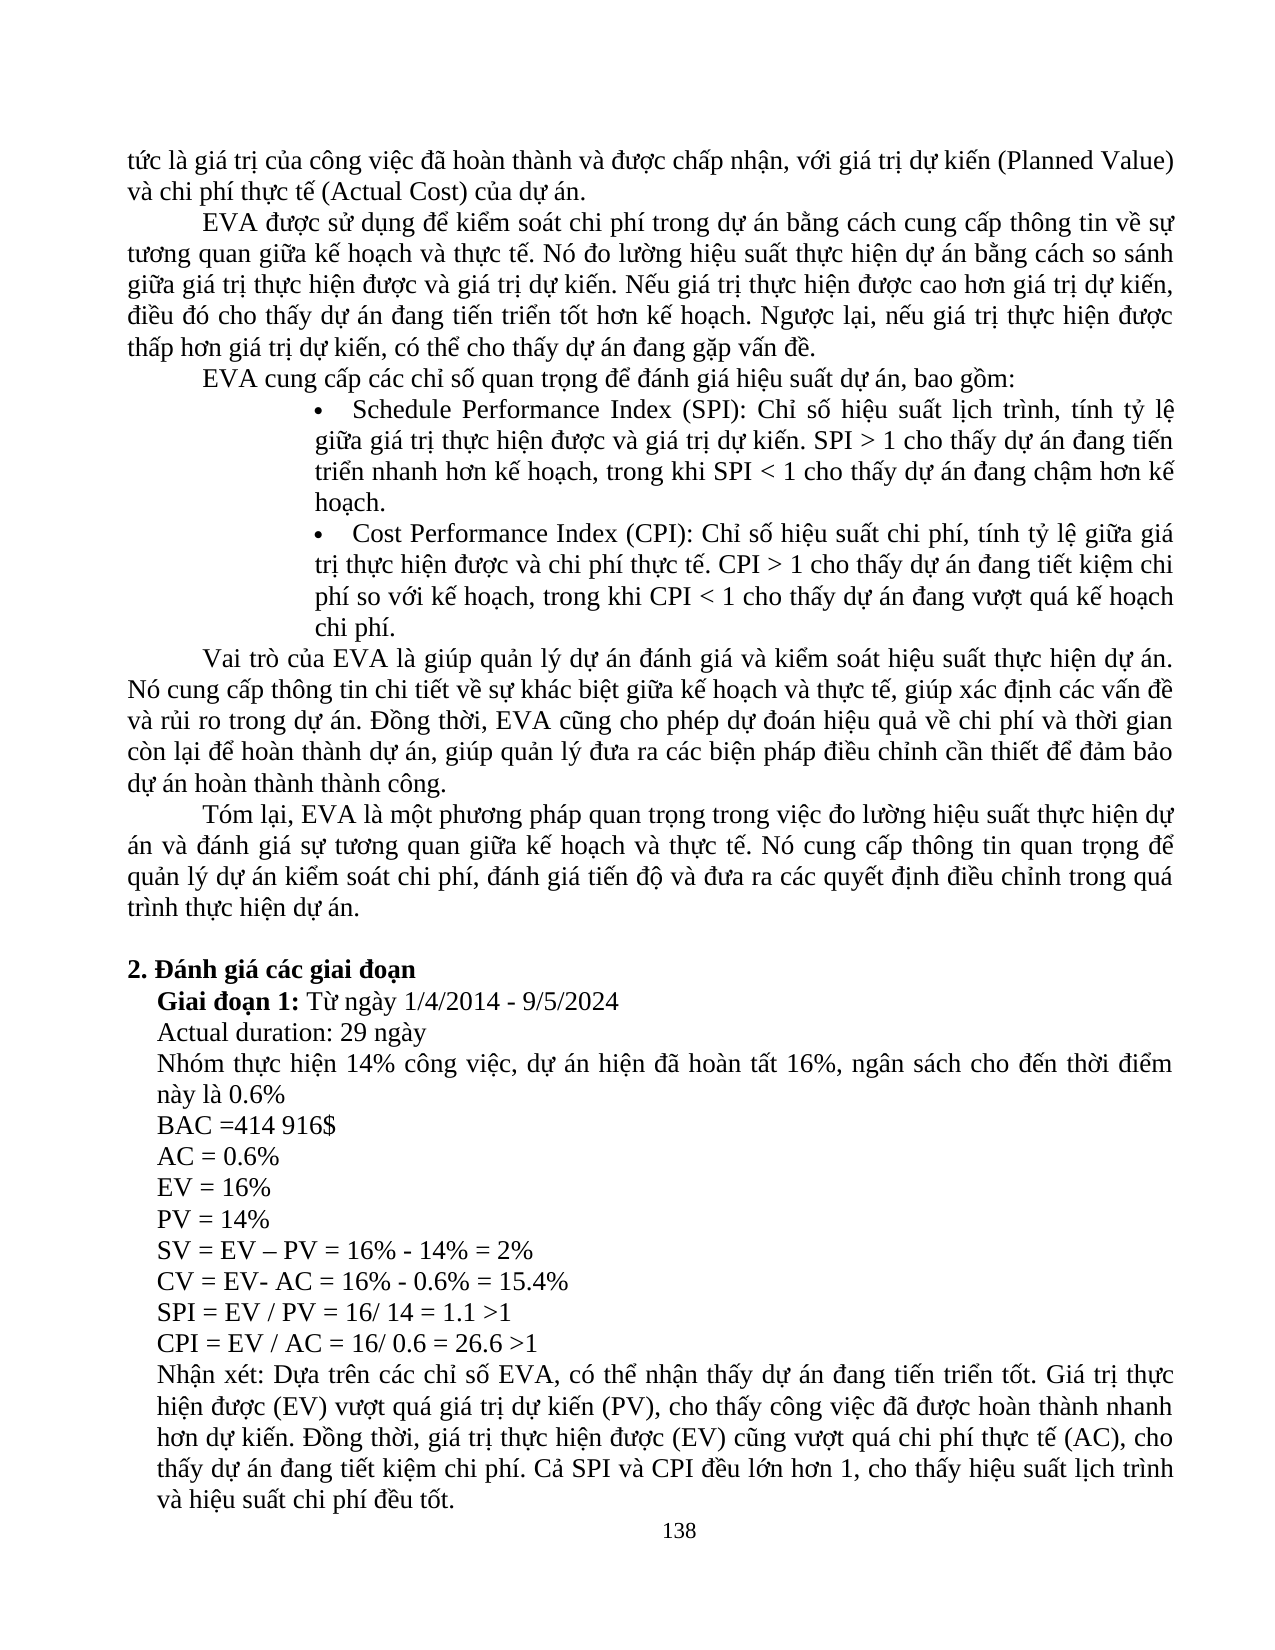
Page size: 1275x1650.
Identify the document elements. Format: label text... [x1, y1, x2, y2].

text EVA cung cấp các chỉ số quan trọng để đánh giá hiệu suất dự án, bao gồm: [127, 362, 1176, 393]
text EVA được sử dụng để kiểm soát chi phí trong dự án bằng cách cung cấp thông tin về sự tương quan giữa kế hoạch và thực tế. Nó đo lường hiệu suất thực hiện dự án bằng cách so sánh giữa giá trị thực hiện được và giá trị dự kiến. Nếu giá trị thực hiện được cao hơn giá trị dự kiến, điều đó cho thấy dự án đang tiến triển tốt hơn kế hoạch. Ngược lại, nếu giá trị thực hiện được thấp hơn giá trị dự kiến, có thể cho thấy dự án đang gặp vấn đề. [127, 206, 1176, 362]
text SV = EV – PV = 16% - 14% = 2% [157, 1234, 1176, 1265]
text AC = 0.6% [157, 1140, 1176, 1172]
list Schedule Performance Index (SPI): Chỉ số hiệu suất lịch trình, tính tỷ lệ giữa giá trị thực hiện được và giá trị dự kiến. SPI > 1 cho thấy dự án đang tiến triển nhanh hơn kế hoạch, trong khi SPI < 1 cho thấy dự án đang chậm hơn kế hoạch. [314, 393, 1176, 517]
text 2. Đánh giá các giai đoạn [127, 953, 1176, 985]
text Nhận xét: Dựa trên các chỉ số EVA, có thể nhận thấy dự án đang tiến triển tốt. Giá trị thực hiện được (EV) vượt quá giá trị dự kiến (PV), cho thấy công việc đã được hoàn thành nhanh hơn dự kiến. Đồng thời, giá trị thực hiện được (EV) cũng vượt quá chi phí thực tế (AC), cho thấy dự án đang tiết kiệm chi phí. Cả SPI và CPI đều lớn hơn 1, cho thấy hiệu suất lịch trình và hiệu suất chi phí đều tốt. [157, 1358, 1176, 1514]
text EV = 16% [157, 1172, 1176, 1203]
text Nhóm thực hiện 14% công việc, dự án hiện đã hoàn tất 16%, ngân sách cho đến thời điểm này là 0.6% [157, 1047, 1176, 1109]
text SPI = EV / PV = 16/ 14 = 1.1 >1 [157, 1296, 1176, 1327]
text Actual duration: 29 ngày [157, 1016, 1176, 1047]
text Tóm lại, EVA là một phương pháp quan trọng trong việc đo lường hiệu suất thực hiện dự án và đánh giá sự tương quan giữa kế hoạch và thực tế. Nó cung cấp thông tin quan trọng để quản lý dự án kiểm soát chi phí, đánh giá tiến độ và đưa ra các quyết định điều chỉnh trong quá trình thực hiện dự án. [127, 798, 1176, 922]
text CV = EV- AC = 16% - 0.6% = 15.4% [157, 1265, 1176, 1296]
text CPI = EV / AC = 16/ 0.6 = 26.6 >1 [157, 1327, 1176, 1358]
text PV = 14% [157, 1203, 1176, 1234]
list Cost Performance Index (CPI): Chỉ số hiệu suất chi phí, tính tỷ lệ giữa giá trị thực hiện được và chi phí thực tế. CPI > 1 cho thấy dự án đang tiết kiệm chi phí so với kế hoạch, trong khi CPI < 1 cho thấy dự án đang vượt quá kế hoạch chi phí. [314, 517, 1176, 642]
text Giai đoạn 1: Từ ngày 1/4/2014 - 9/5/2024 [157, 985, 1176, 1016]
text Vai trò của EVA là giúp quản lý dự án đánh giá và kiểm soát hiệu suất thực hiện dự án. Nó cung cấp thông tin chi tiết về sự khác biệt giữa kế hoạch và thực tế, giúp xác định các vấn đề và rủi ro trong dự án. Đồng thời, EVA cũng cho phép dự đoán hiệu quả về chi phí và thời gian còn lại để hoàn thành dự án, giúp quản lý đưa ra các biện pháp điều chỉnh cần thiết để đảm bảo dự án hoàn thành thành công. [127, 642, 1176, 798]
text BAC =414 916$ [157, 1109, 1176, 1140]
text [127, 144, 1176, 206]
